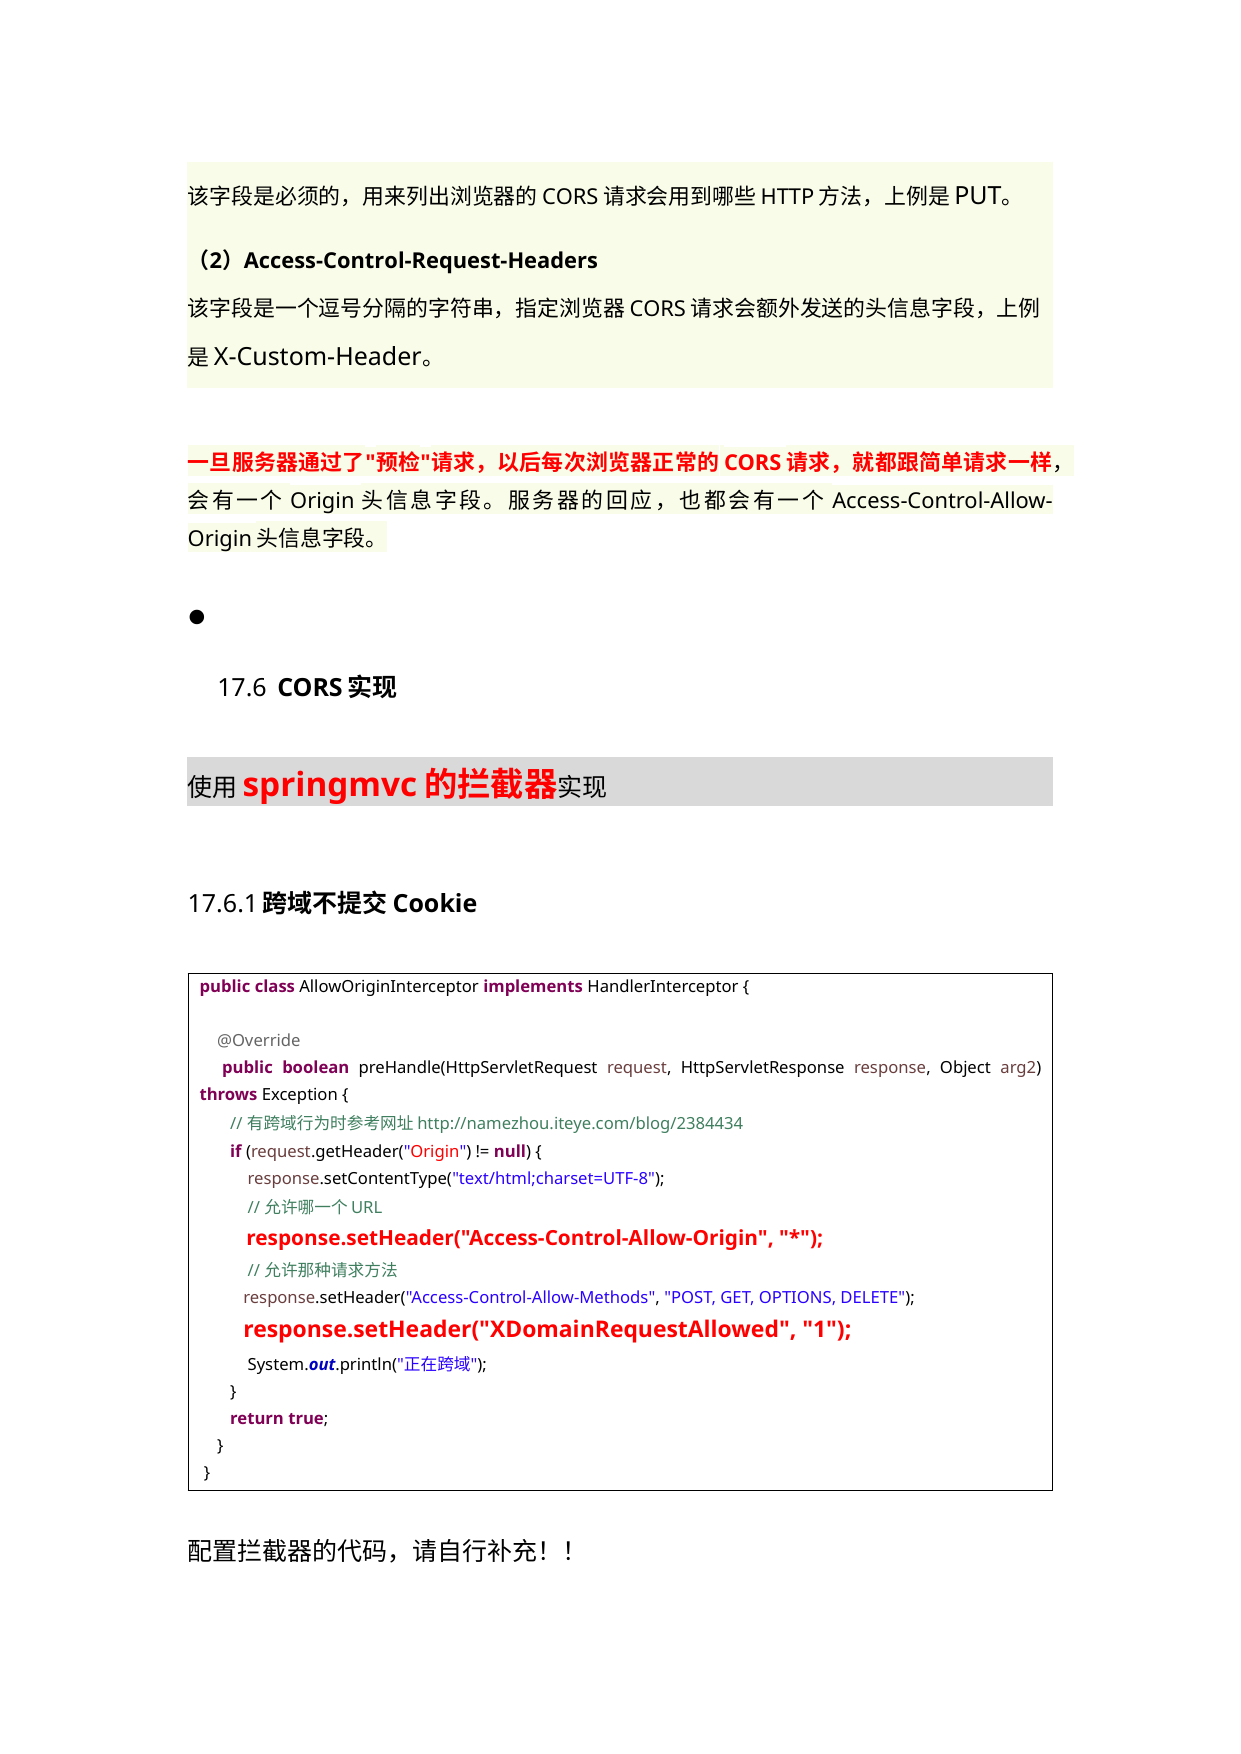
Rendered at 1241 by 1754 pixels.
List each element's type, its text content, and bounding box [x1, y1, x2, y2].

text （2）Access-Control-Request-Headers [187, 243, 1053, 275]
text 该字段是一个逗号分隔的字符串，指定浏览器CORS请求会额外发送的头信息字段，上例是X-Custom-Header。 [187, 291, 1053, 388]
text 使用springmvc的拦截器实现 [187, 757, 1053, 806]
subtitle CORS实现 [217, 668, 1053, 704]
subtitle 跨域不提交Cookie [187, 883, 1053, 920]
table_header public class AllowOriginInterceptor implements HandlerInterceptor { @Override public boolean preHandle(HttpServletRequest request, HttpServletResponse response, Object arg2) throws Exception { // 有跨域行为时参考网址 http://namezhou.iteye.com/blog/2384434 if (request.getHeader("Origin") != null) { response.setContentType("text/html;charset=UTF-8"); // 允许哪一个URL response.setHeader("Access-Control-Allow-Origin", "*"); // 允许那种请求方法 response.setHeader("Access-Control-Allow-Methods", "POST, GET, OPTIONS, DELETE"); response.setHeader("XDomainRequestAllowed", "1"); System.out.println("正在跨域"); } return true; } } [189, 974, 1052, 1489]
text 一旦服务器通过了"预检"请求，以后每次浏览器正常的CORS请求，就都跟简单请求一样，会有一个Origin头信息字段。服务器的回应，也都会有一个Access-Control-Allow-Origin头信息字段。 [187, 445, 1053, 552]
text 该字段是必须的，用来列出浏览器的CORS请求会用到哪些HTTP方法，上例是PUT。 [187, 162, 1053, 227]
text 配置拦截器的代码，请自行补充！！ [187, 1531, 1053, 1568]
